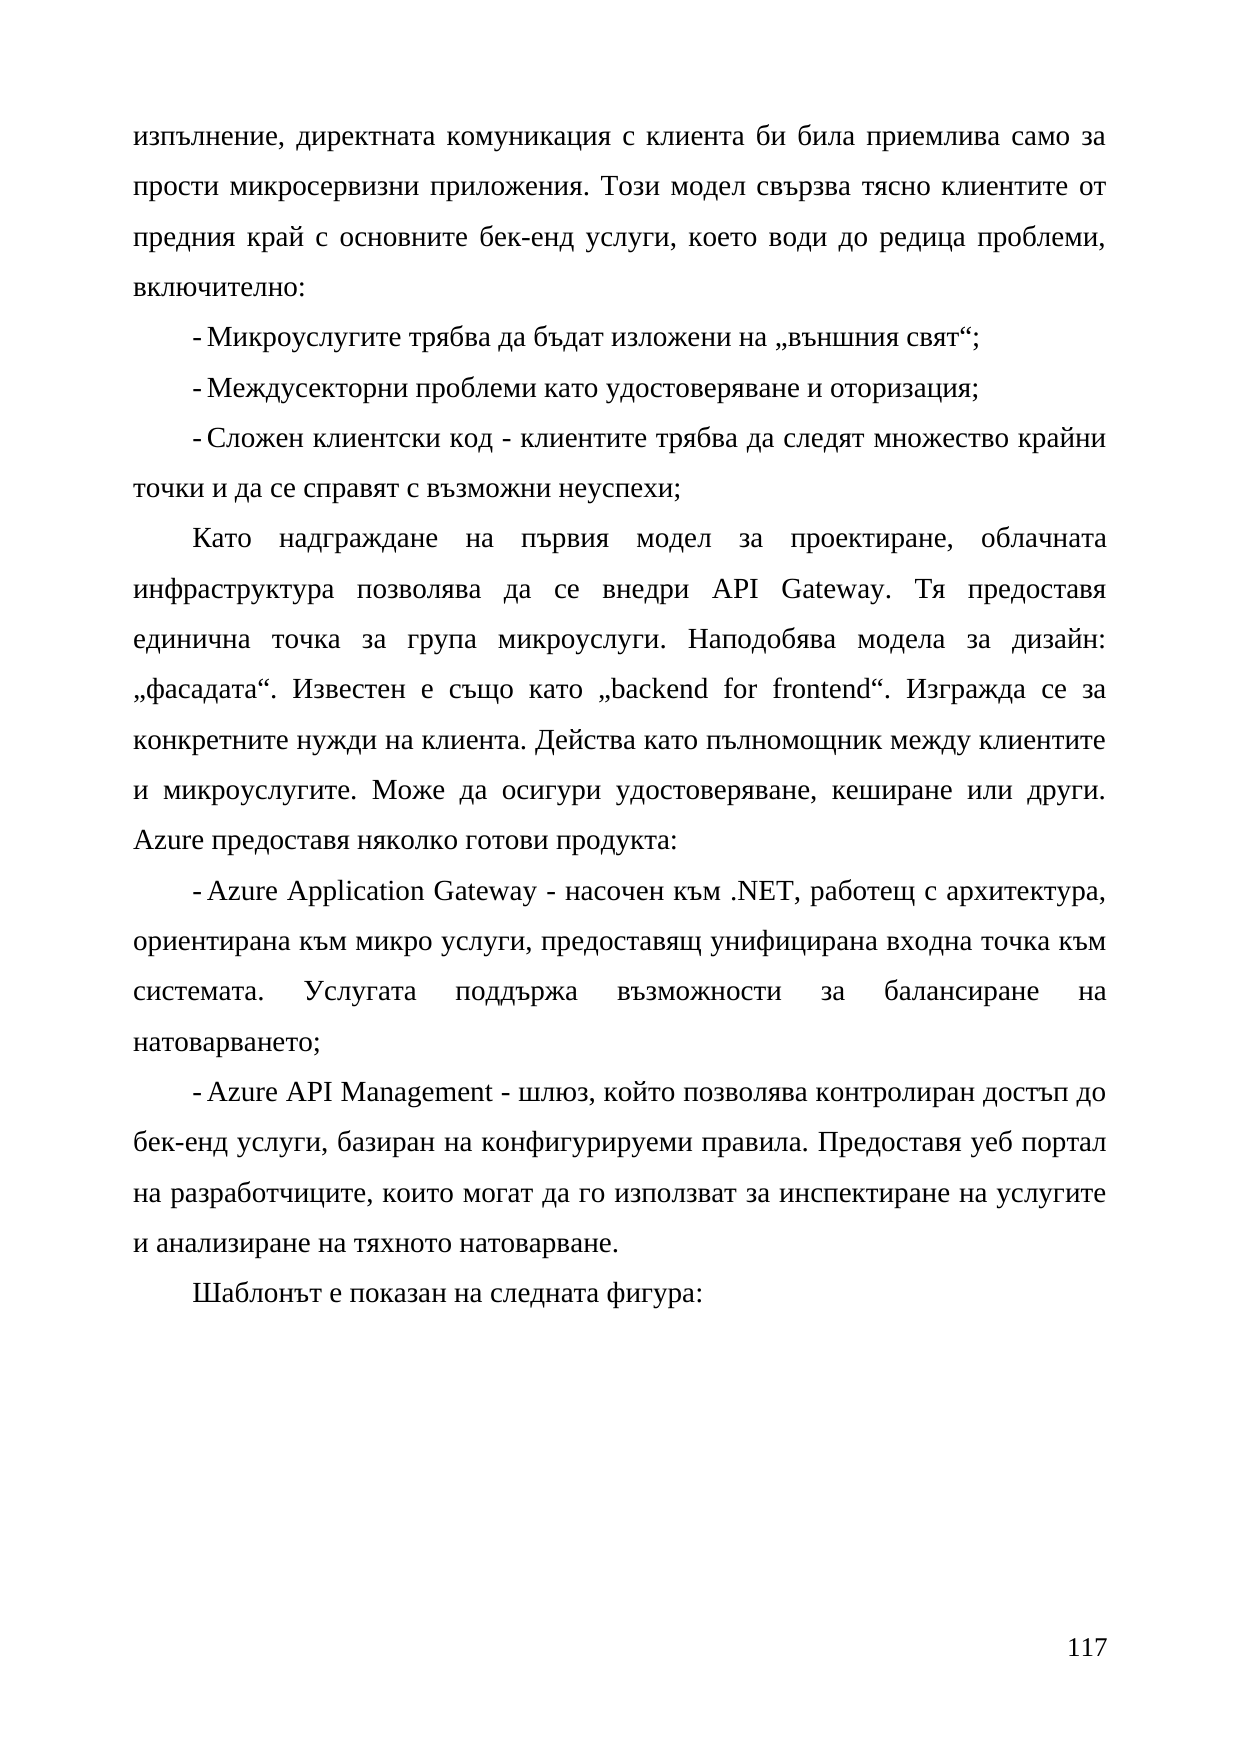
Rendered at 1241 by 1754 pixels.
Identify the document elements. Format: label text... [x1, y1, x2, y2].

text Шаблонът е показан на следната фигура: [133, 1275, 1107, 1309]
text Като надграждане на първия модел за проектиране, облачната инфраструктура позволява да се внедри API Gateway. Тя предоставя единична точка за група микроуслуги. Наподобява модела за дизайн: „фасадата“. Известен е също като „backend for frontend“. Изгражда се за конкретните нужди на клиента. Действа като пълномощник между клиентите и микроуслугите. Може да осигури удостоверяване, кеширане или други. Azure предоставя няколко готови продукта: [133, 521, 1107, 856]
text - Azure API Management - шлюз, който позволява контролиран достъп до бек-енд услуги, базиран на конфигурируеми правила. Предоставя уеб портал на разработчиците, които могат да го използват за инспектиране на услугите и анализиране на тяхното натоварване. [133, 1074, 1107, 1258]
text - Междусекторни проблеми като удостоверяване и оторизация; [133, 370, 1107, 403]
text - Микроуслугите трябва да бъдат изложени на „външния свят“; [133, 319, 1107, 353]
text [133, 118, 1107, 303]
text - Сложен клиентски код - клиентите трябва да следят множество крайни точки и да се справят с възможни неуспехи; [133, 420, 1107, 504]
text - Azure Application Gateway - насочен към .NET, работещ с архитектура, ориентирана към микро услуги, предоставящ унифицирана входна точка към системата. Услугата поддържа възможности за балансиране на натоварването; [133, 873, 1107, 1057]
